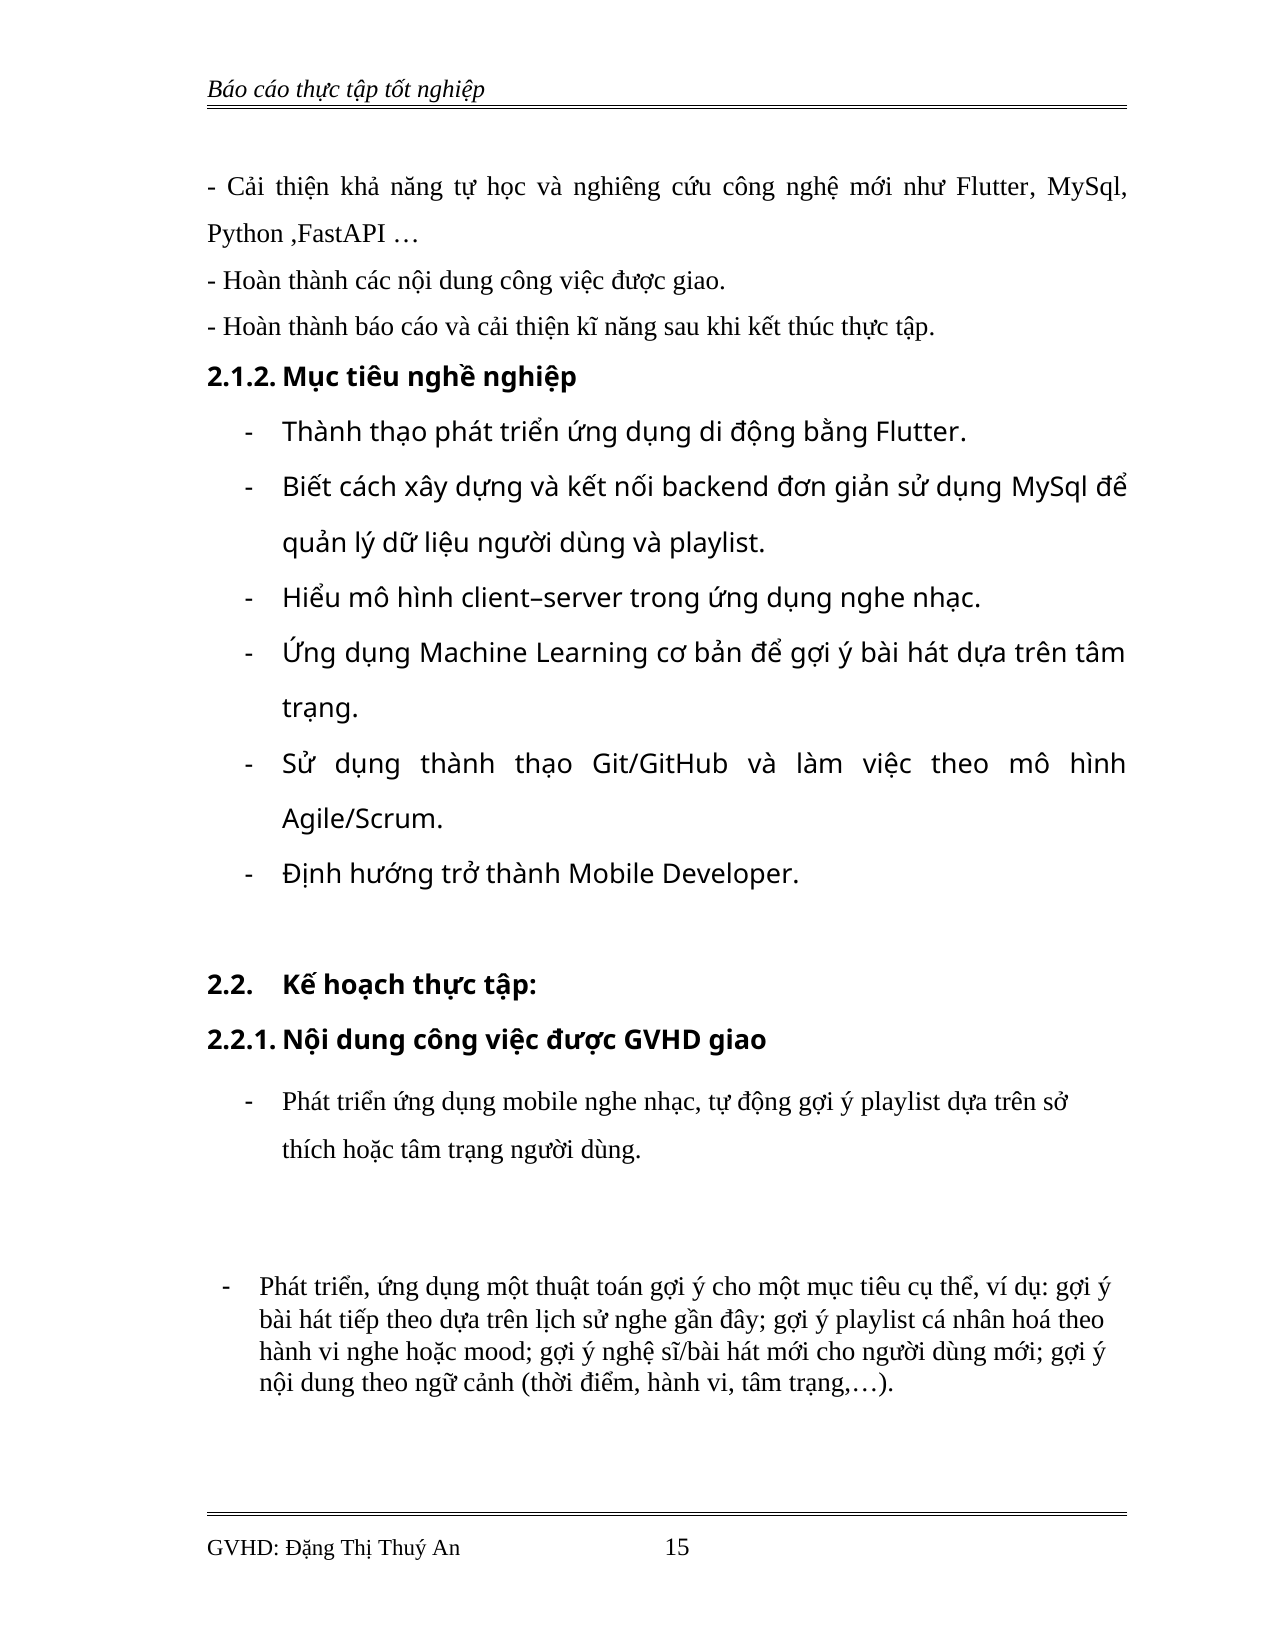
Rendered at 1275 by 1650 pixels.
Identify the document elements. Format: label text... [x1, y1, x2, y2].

text Mục tiêu nghề nghiệp [207, 357, 1127, 394]
list Phát triển, ứng dụng một thuật toán gợi ý cho một mục tiêu cụ thể, ví dụ: gợi ý bài hát tiếp theo dựa trên lịch sử nghe gần đây; gợi ý playlist cá nhân hoá theo hành vi nghe hoặc mood; gợi ý nghệ sĩ/bài hát mới cho người dùng mới; gợi ý nội dung theo ngữ cảnh (thời điểm, hành vi, tâm trạng,…). [222, 1267, 1127, 1397]
list Hiểu mô hình client–server trong ứng dụng nghe nhạc. [244, 578, 1127, 615]
list Định hướng trở thành Mobile Developer. [244, 855, 1127, 892]
text - Hoàn thành các nội dung công việc được giao. [207, 264, 1127, 295]
text Nội dung công việc được GVHD giao [207, 1021, 1127, 1058]
list Thành thạo phát triển ứng dụng di động bằng Flutter. [244, 412, 1127, 449]
text - Cải thiện khả năng tự học và nghiêng cứu công nghệ mới như Flutter, MySql, Python ,FastAPI … [207, 170, 1127, 248]
text Kế hoạch thực tập: [207, 966, 1127, 1002]
text - Hoàn thành báo cáo và cải thiện kĩ năng sau khi kết thúc thực tập. [207, 310, 1127, 342]
list Biết cách xây dựng và kết nối backend đơn giản sử dụng MySql để quản lý dữ liệu người dùng và playlist. [244, 468, 1127, 560]
list Ứng dụng Machine Learning cơ bản để gợi ý bài hát dựa trên tâm trạng. [244, 634, 1127, 726]
list Sử dụng thành thạo Git/GitHub và làm việc theo mô hình Agile/Scrum. [244, 744, 1127, 836]
list Phát triển ứng dụng mobile nghe nhạc, tự động gợi ý playlist dựa trên sở thích hoặc tâm trạng người dùng. [244, 1081, 1127, 1165]
